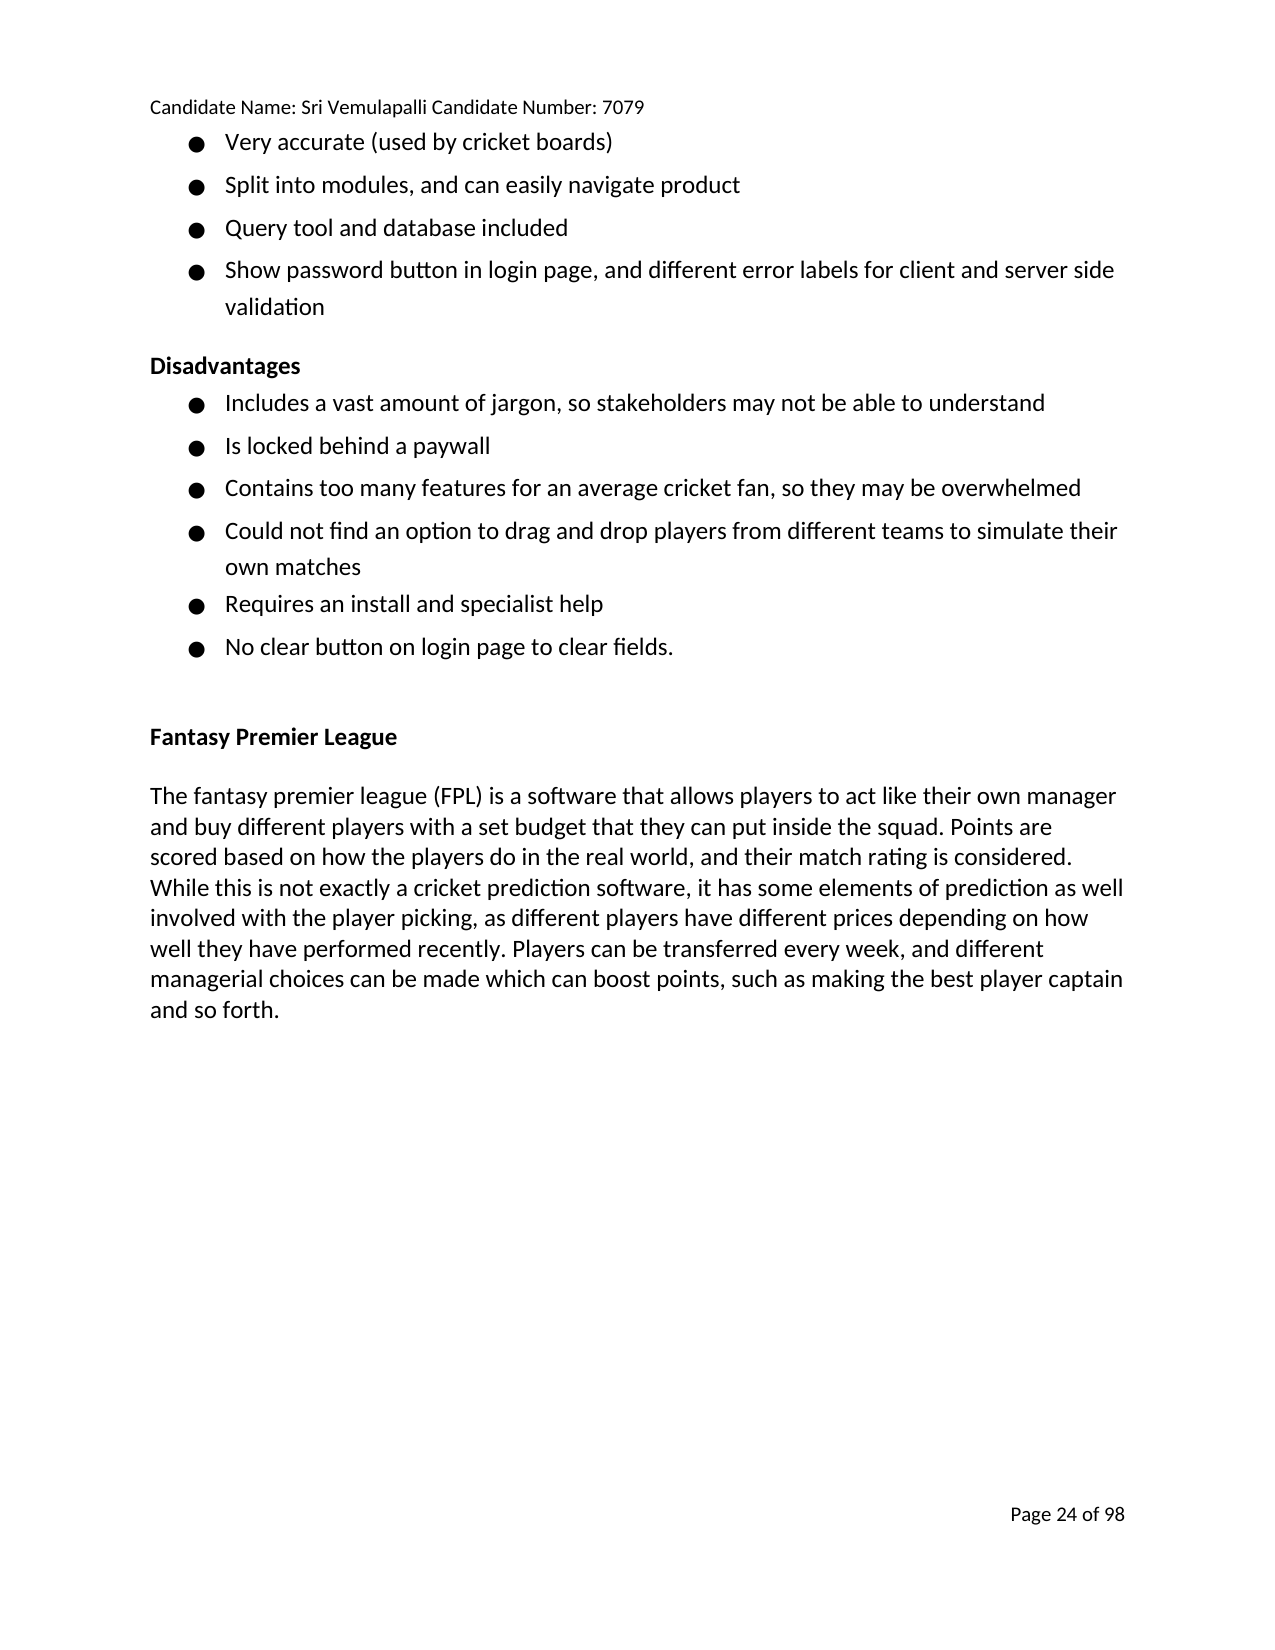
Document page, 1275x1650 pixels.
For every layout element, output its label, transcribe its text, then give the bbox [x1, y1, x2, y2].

list Is locked behind a paywall [187, 423, 1125, 466]
list Split into modules, and can easily navigate product [187, 163, 1125, 205]
list Query tool and database included [187, 205, 1125, 248]
text Fantasy Premier League [150, 721, 1125, 752]
list Show password button in login page, and different error labels for client and server side validation [187, 248, 1125, 321]
list No clear button on login page to clear fields. [187, 625, 1125, 667]
list Contains too many features for an average cricket fan, so they may be overwhelmed [187, 466, 1125, 509]
text Disadvantages [150, 350, 1125, 381]
list Very accurate (used by cricket boards) [187, 120, 1125, 163]
list Includes a vast amount of jargon, so stakeholders may not be able to understand [187, 381, 1125, 423]
text The fantasy premier league (FPL) is a software that allows players to act like their own manager and buy different players with a set budget that they can put inside the squad. Points are scored based on how the players do in the real world, and their match rating is considered. While this is not exactly a cricket prediction software, it has some elements of prediction as well involved with the player picking, as different players have different prices depending on how well they have performed recently. Players can be transferred every week, and different managerial choices can be made which can boost points, such as making the best player captain and so forth. [150, 780, 1125, 1024]
list Could not find an option to drag and drop players from different teams to simulate their own matches [187, 509, 1125, 582]
list Requires an install and specialist help [187, 582, 1125, 625]
